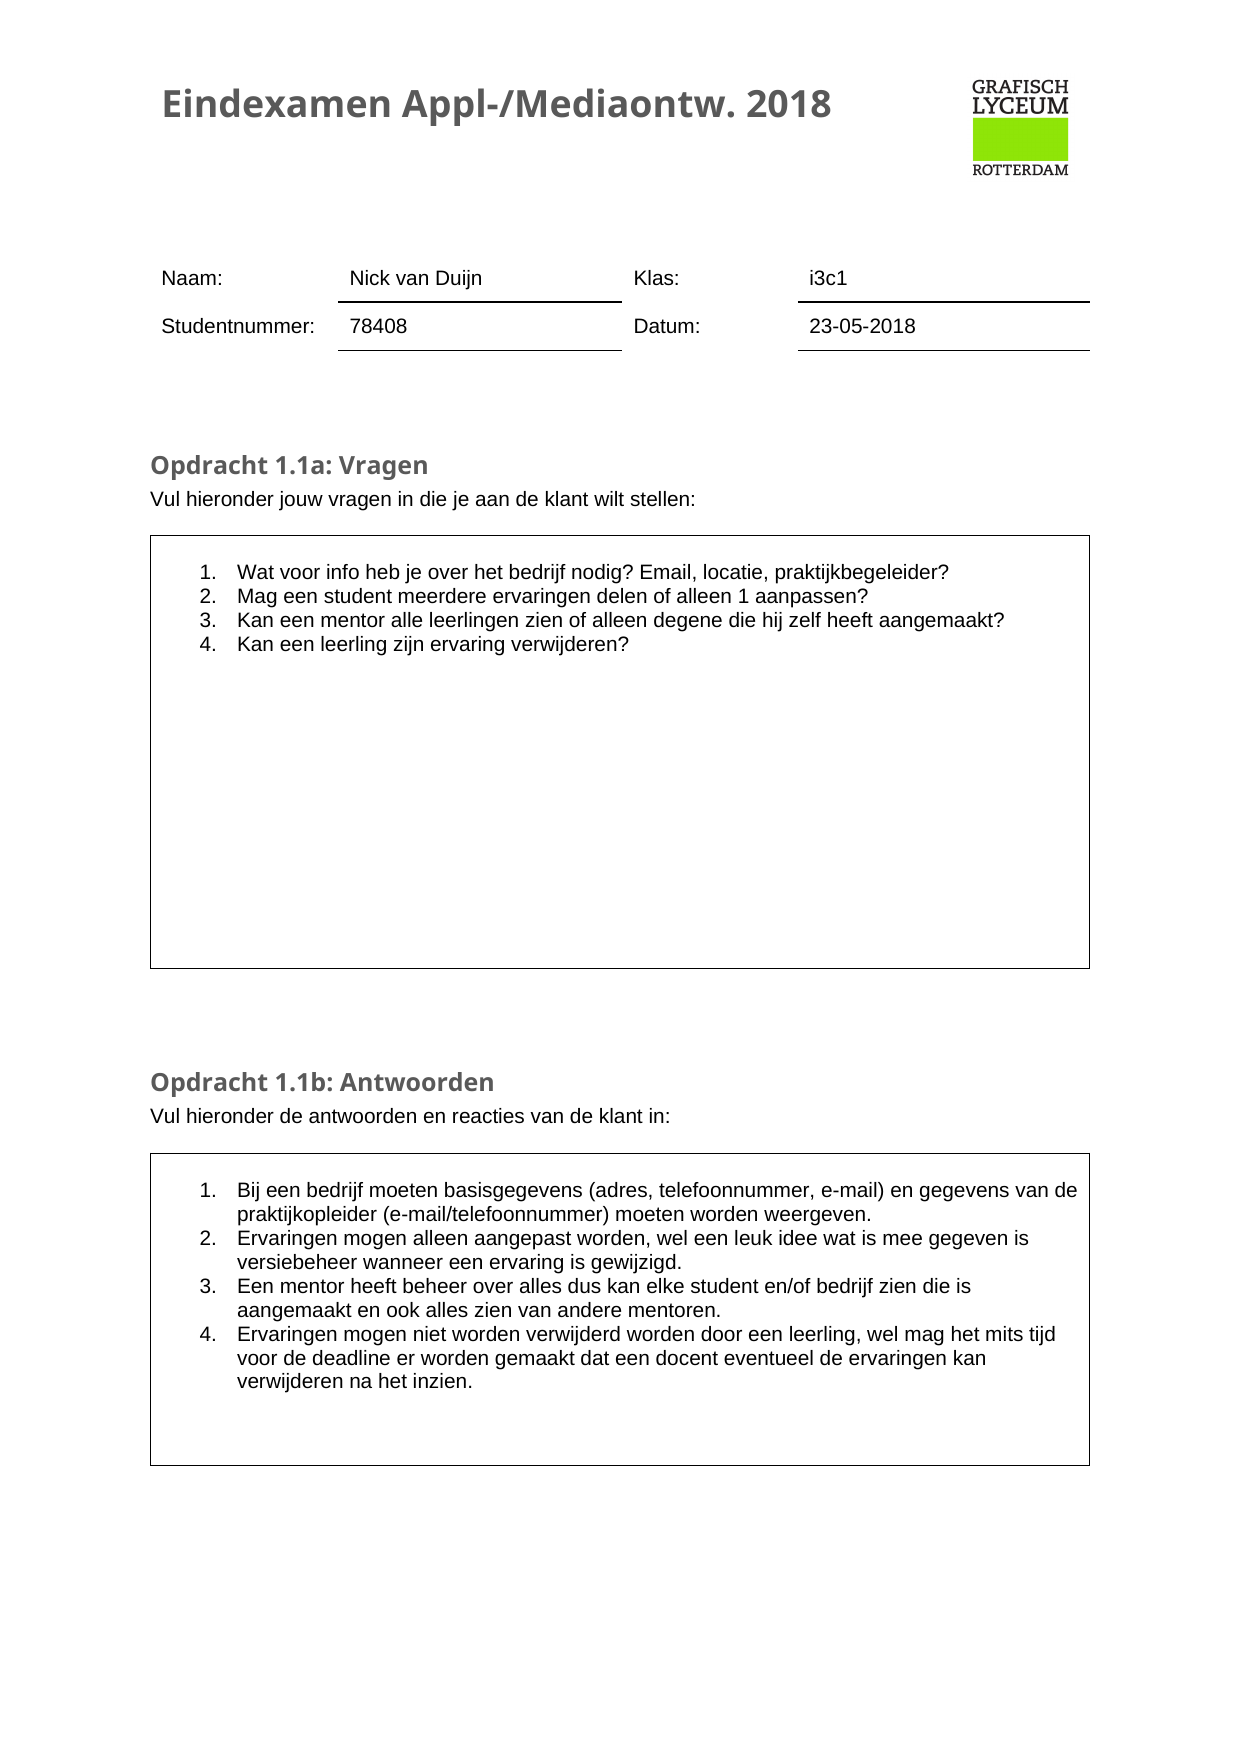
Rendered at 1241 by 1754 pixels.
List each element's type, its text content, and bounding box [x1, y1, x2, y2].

picture [966, 73, 1075, 182]
table_header i3c1 [798, 254, 1090, 301]
text Vul hieronder de antwoorden en reacties van de klant in: [150, 1104, 1090, 1128]
subtitle Opdracht 1.1a: Vragen [150, 448, 1090, 482]
table_cell Datum: [622, 301, 798, 350]
table_header Wat voor info heb je over het bedrijf nodig? Email, locatie, praktijkbegeleider? Mag een student meerdere ervaringen delen of alleen 1 aanpassen? Kan een mentor alle leerlingen zien of alleen degene die hij zelf heeft aangemaakt? Kan een leerling zijn ervaring verwijderen? [151, 536, 1089, 967]
table_header Bij een bedrijf moeten basisgegevens (adres, telefoonnummer, e-mail) en gegevens van de praktijkopleider (e-mail/telefoonnummer) moeten worden weergeven. Ervaringen mogen alleen aangepast worden, wel een leuk idee wat is mee gegeven is versiebeheer wanneer een ervaring is gewijzigd. Een mentor heeft beheer over alles dus kan elke student en/of bedrijf zien die is aangemaakt en ook alles zien van andere mentoren. Ervaringen mogen niet worden verwijderd worden door een leerling, wel mag het mits tijd voor de deadline er worden gemaakt dat een docent eventueel de ervaringen kan verwijderen na het inzien. [151, 1154, 1089, 1465]
table_cell Studentnummer: [150, 301, 338, 350]
table_header Naam: [150, 254, 338, 301]
subtitle Opdracht 1.1b: Antwoorden [150, 1065, 1090, 1099]
table_cell 23-05-2018 [798, 303, 1090, 350]
table_header Nick van Duijn [338, 254, 622, 301]
table_header Klas: [622, 254, 798, 301]
text Vul hieronder jouw vragen in die je aan de klant wilt stellen: [150, 487, 1090, 511]
table_cell 78408 [338, 303, 622, 350]
